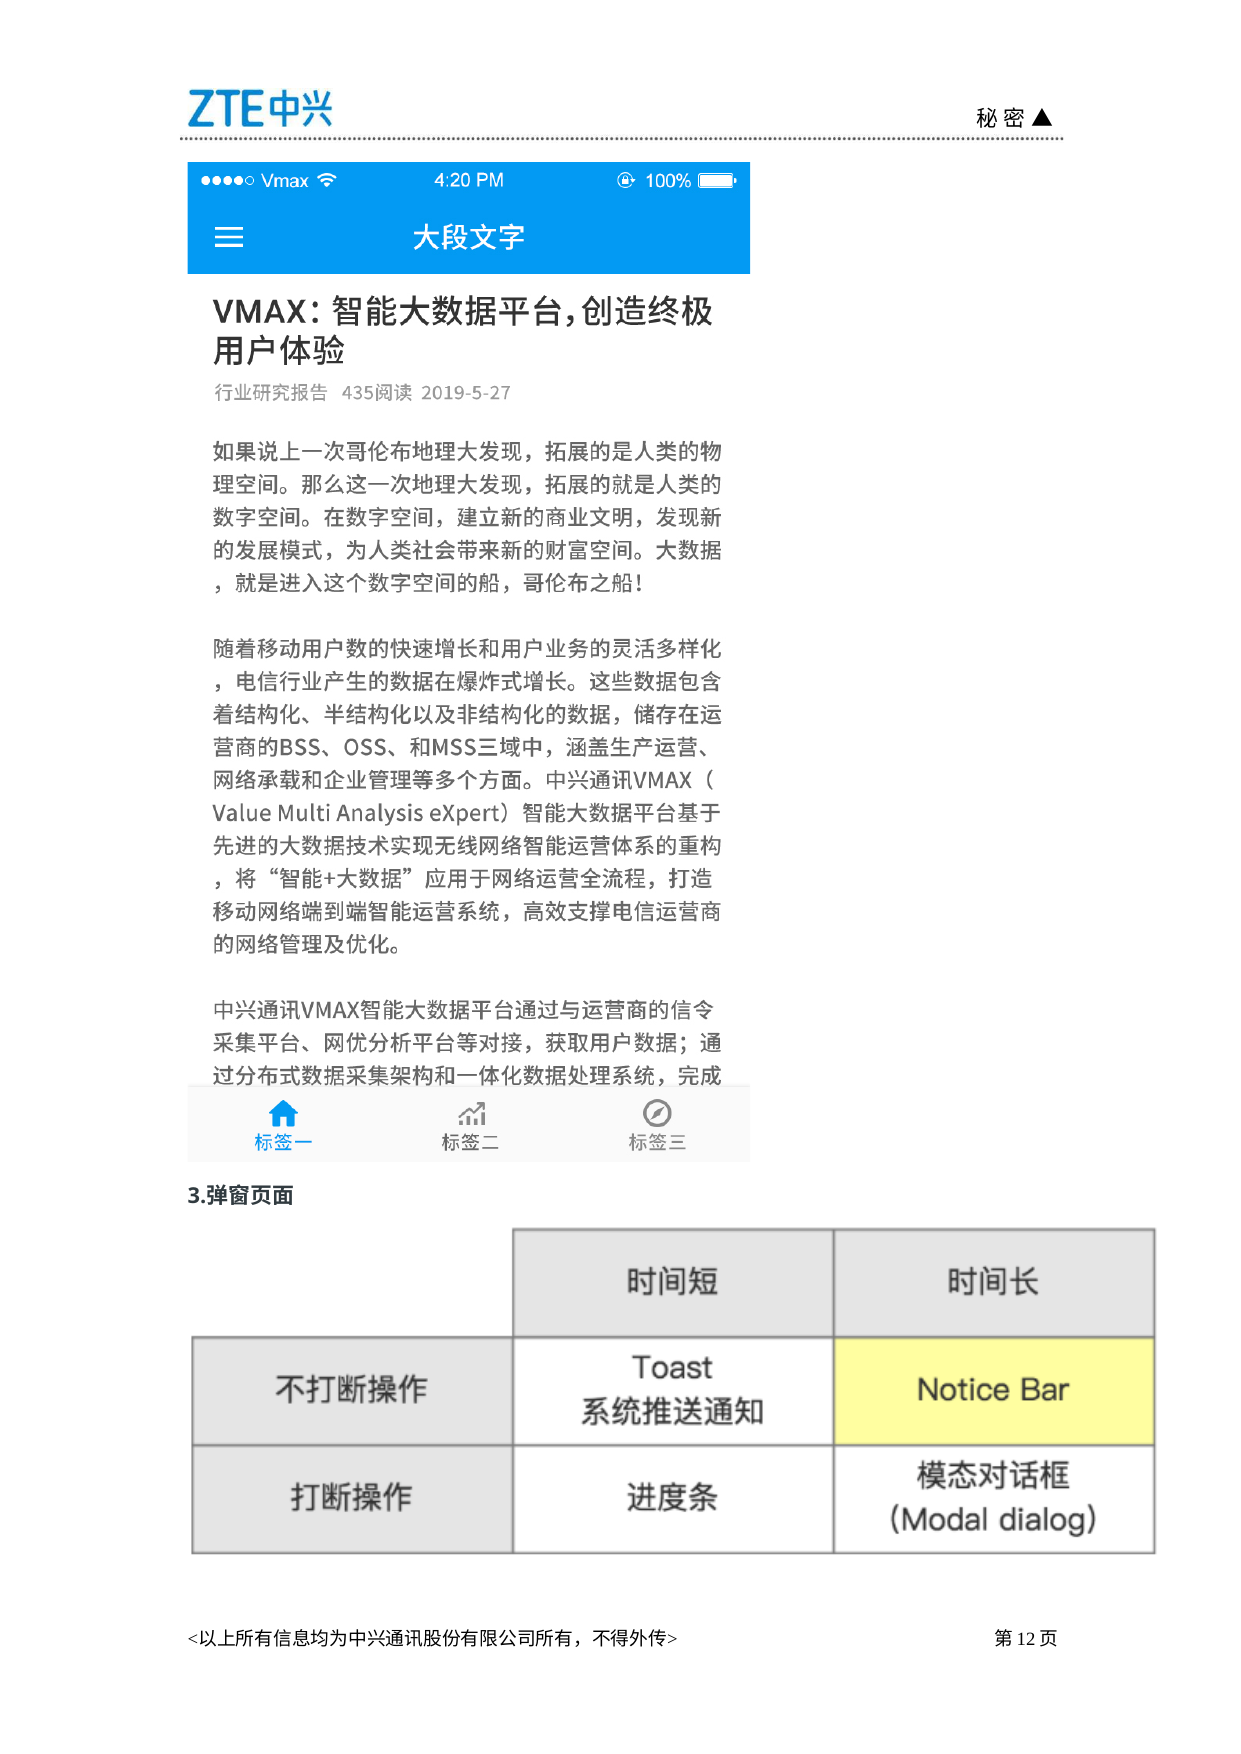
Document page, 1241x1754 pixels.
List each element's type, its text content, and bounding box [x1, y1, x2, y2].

text 3.弹窗页面 [187, 1177, 1053, 1210]
picture [187, 1217, 1168, 1567]
picture [187, 162, 750, 1162]
picture [187, 88, 333, 127]
picture [179, 134, 1064, 143]
